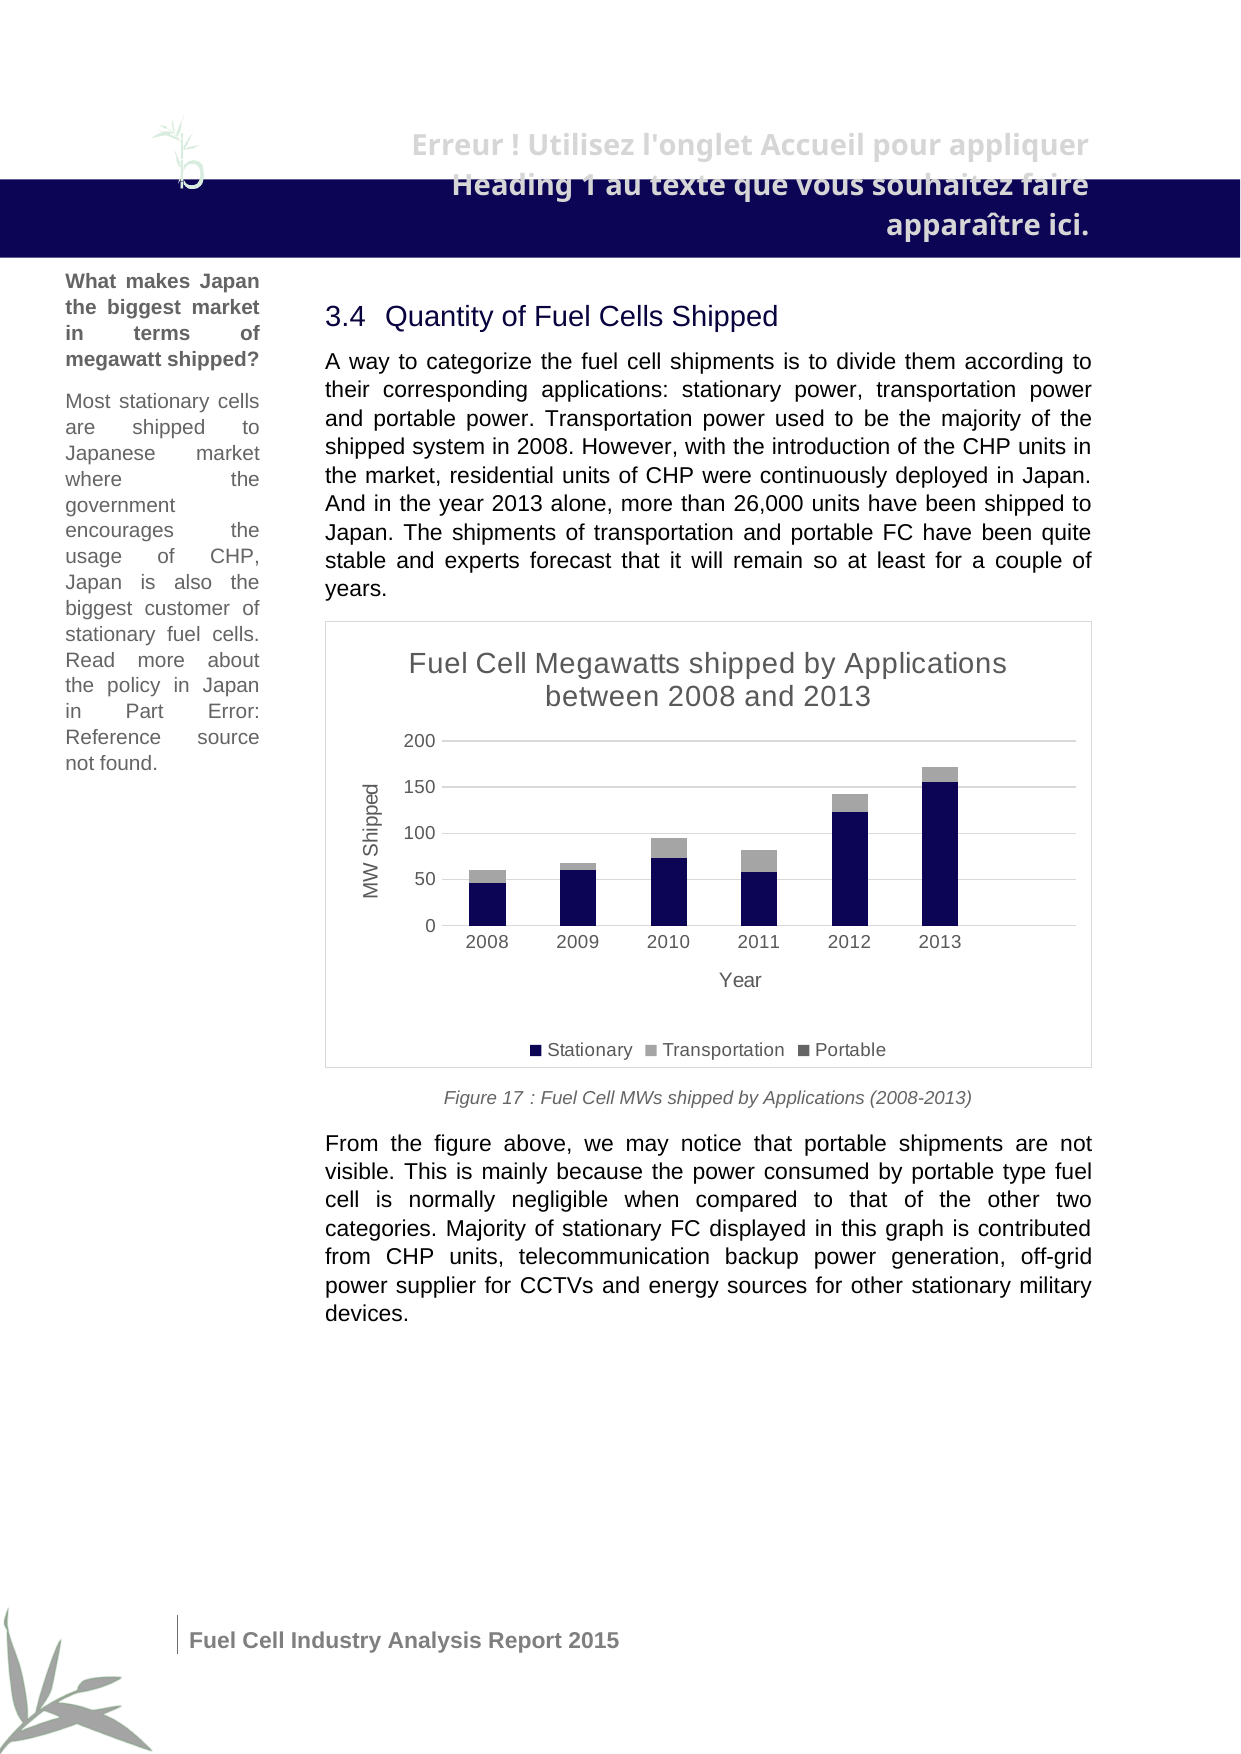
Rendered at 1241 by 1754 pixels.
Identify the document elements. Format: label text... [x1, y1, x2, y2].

subtitle Quantity of Fuel Cells Shipped [325, 299, 1092, 333]
text Figure 17 : Fuel Cell MWs shipped by Applications (2008-2013) [325, 1087, 1092, 1109]
text A way to categorize the fuel cell shipments is to divide them according to their corresponding applications: stationary power, transportation power and portable power. Transportation power used to be the majority of the shipped system in 2008. However, with the introduction of the CHP units in the market, residential units of CHP were continuously deployed in Japan. And in the year 2013 alone, more than 26,000 units have been shipped to Japan. The shipments of transportation and portable FC have been quite stable and experts forecast that it will remain so at least for a couple of years. [325, 348, 1092, 602]
picture [0, 1607, 169, 1754]
text From the figure above, we may notice that portable shipments are not visible. This is mainly because the power consumed by portable type fuel cell is normally negligible when compared to that of the other two categories. Majority of stationary FC displayed in this graph is contributed from CHP units, telecommunication backup power generation, off-grid power supplier for CCTVs and energy sources for other stationary military devices. [325, 1129, 1092, 1326]
